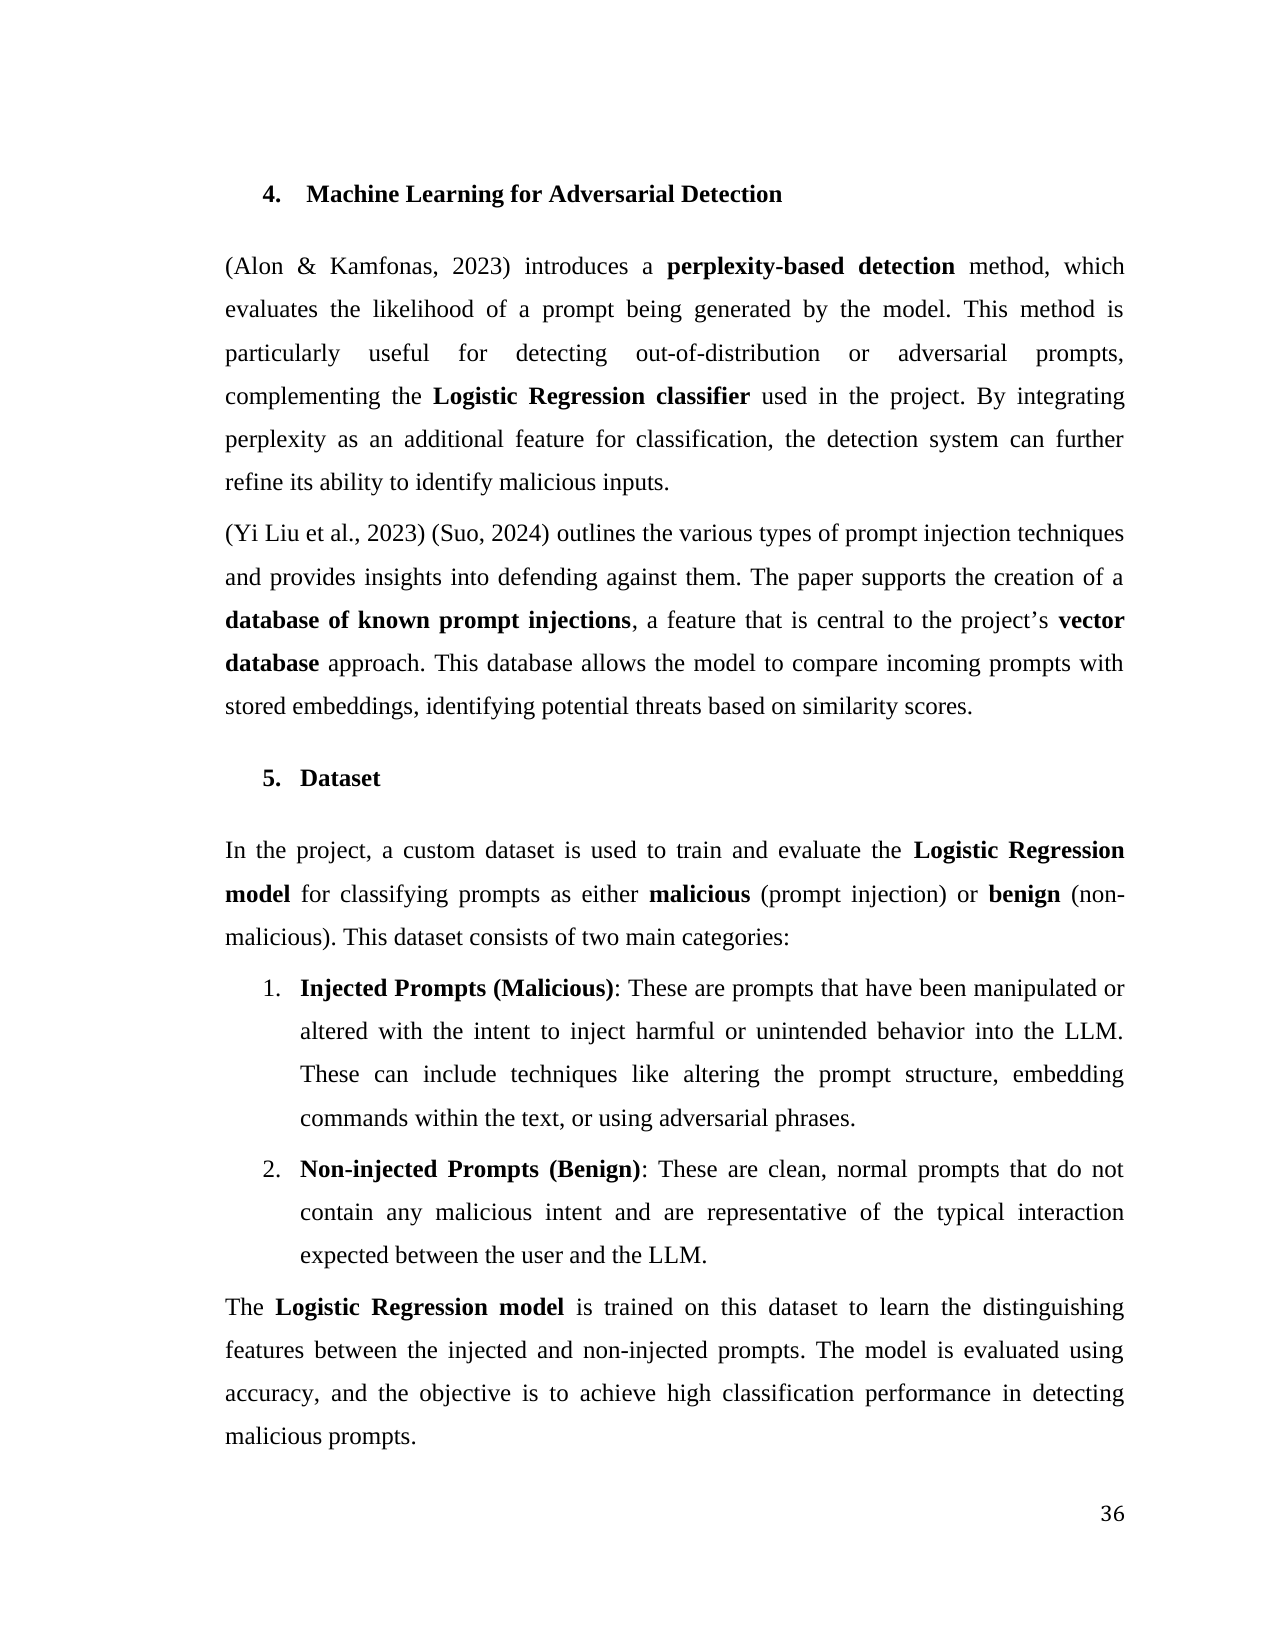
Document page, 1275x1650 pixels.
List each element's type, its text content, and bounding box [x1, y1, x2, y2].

text (Alon & Kamfonas, 2023) introduces a perplexity-based detection method, which evaluates the likelihood of a prompt being generated by the model. This method is particularly useful for detecting out-of-distribution or adversarial prompts, complementing the Logistic Regression classifier used in the project. By integrating perplexity as an additional feature for classification, the detection system can further refine its ability to identify malicious inputs. [225, 251, 1125, 496]
text The Logistic Regression model is trained on this dataset to learn the distinguishing features between the injected and non-injected prompts. The model is evaluated using accuracy, and the objective is to achieve high classification performance in detecting malicious prompts. [225, 1292, 1125, 1450]
list Dataset [262, 763, 1125, 792]
list Injected Prompts (Malicious): These are prompts that have been manipulated or altered with the intent to inject harmful or unintended behavior into the LLM. These can include techniques like altering the prompt structure, embedding commands within the text, or using adversarial phrases. [262, 973, 1125, 1131]
list Non-injected Prompts (Benign): These are clean, normal prompts that do not contain any malicious intent and are representative of the typical interaction expected between the user and the LLM. [262, 1154, 1125, 1269]
text (Yi Liu et al., 2023) (Suo, 2024) outlines the various types of prompt injection techniques and provides insights into defending against them. The paper supports the creation of a database of known prompt injections, a feature that is central to the project’s vector database approach. This database allows the model to compare incoming prompts with stored embeddings, identifying potential threats based on similarity scores. [225, 518, 1125, 720]
text In the project, a custom dataset is used to train and evaluate the Logistic Regression model for classifying prompts as either malicious (prompt injection) or benign (non-malicious). This dataset consists of two main categories: [225, 836, 1125, 951]
list Machine Learning for Adversarial Detection [262, 179, 1125, 208]
